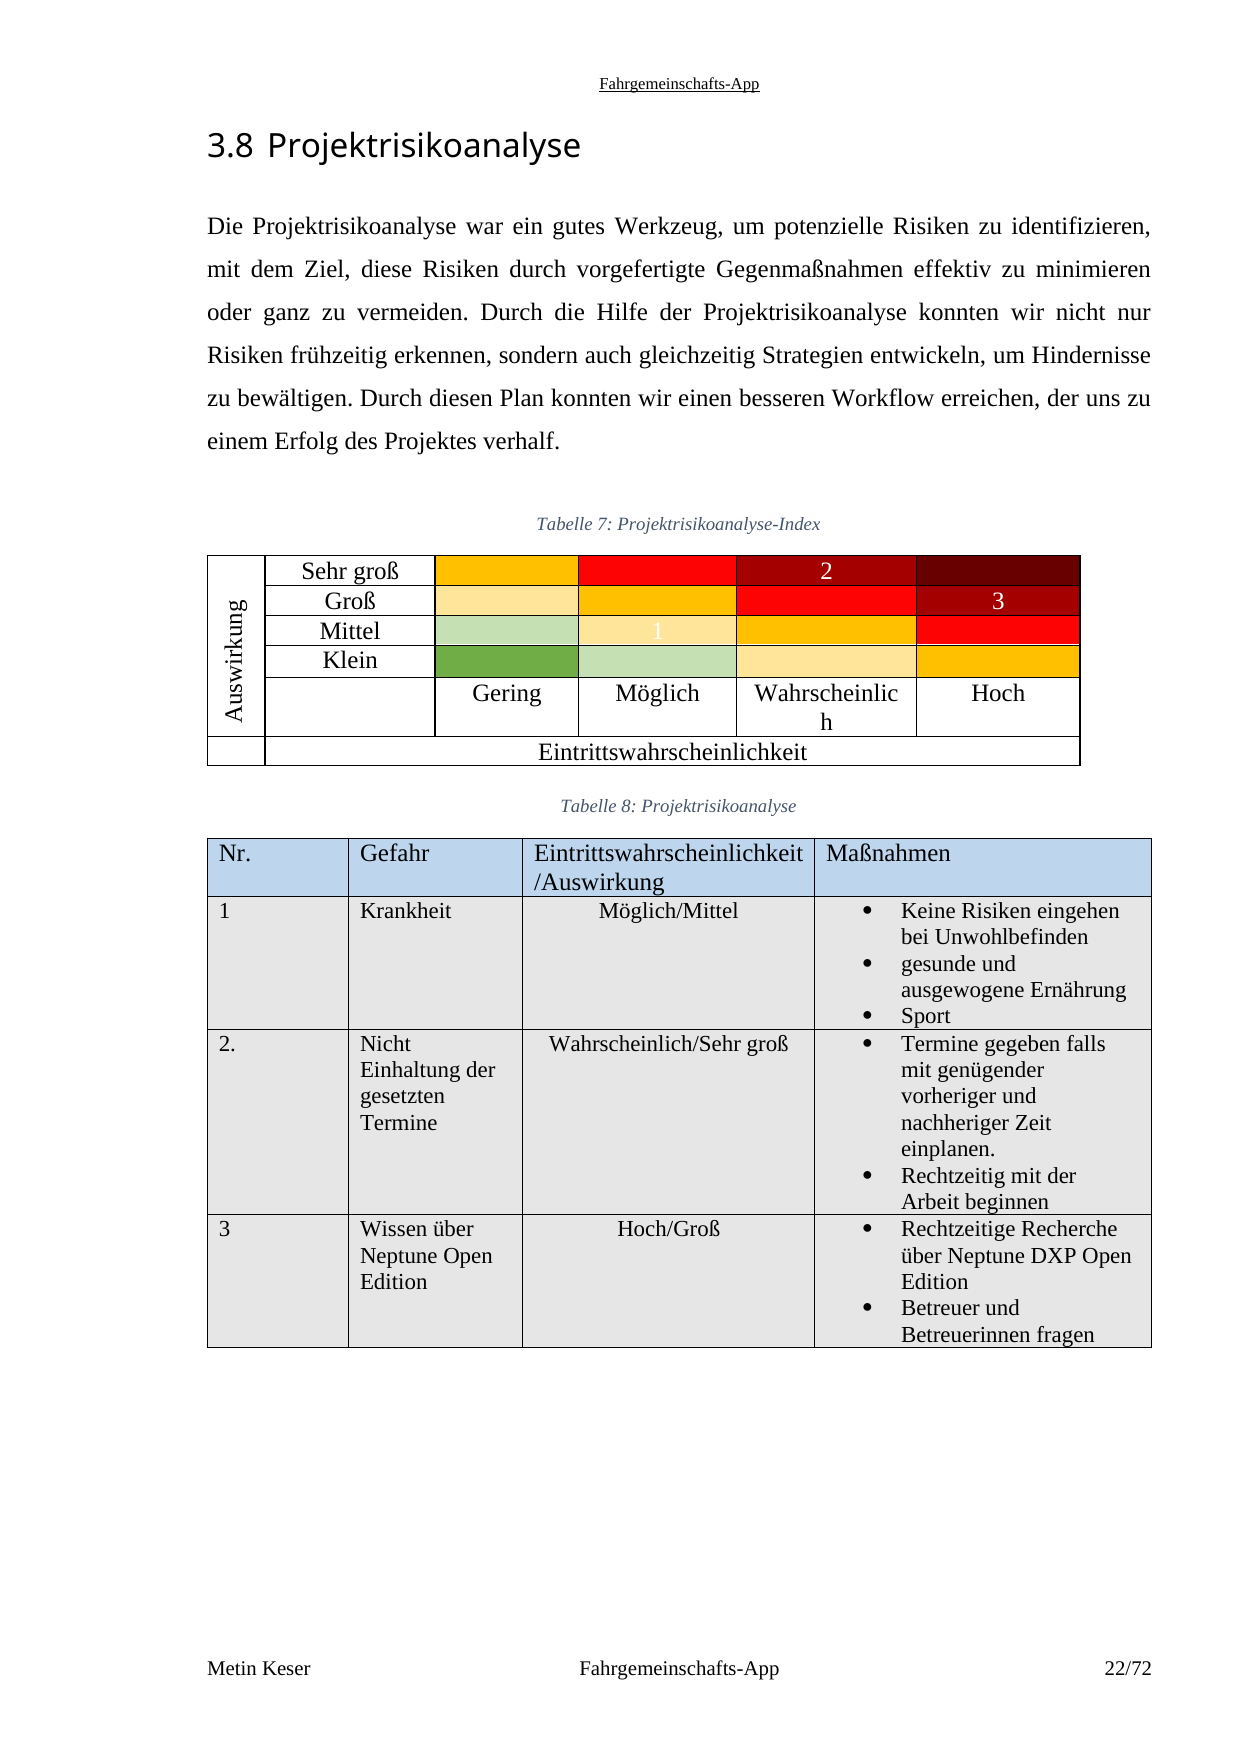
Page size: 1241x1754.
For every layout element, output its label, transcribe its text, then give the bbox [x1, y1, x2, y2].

table_cell Hoch/Groß [523, 1215, 814, 1347]
table_cell Groß [266, 586, 434, 615]
table_cell [266, 678, 434, 736]
table_cell 1 [579, 616, 736, 644]
table_cell [579, 646, 736, 677]
table_cell Hoch [917, 678, 1079, 736]
table_cell Wahrscheinlich/Sehr groß [523, 1030, 814, 1214]
table_cell [917, 616, 1079, 644]
text Die Projektrisikoanalyse war ein gutes Werkzeug, um potenzielle Risiken zu identifizieren, mit dem Ziel, diese Risiken durch vorgefertigte Gegenmaßnahmen effektiv zu minimieren oder ganz zu vermeiden. Durch die Hilfe der Projektrisikoanalyse konnten wir nicht nur Risiken frühzeitig erkennen, sondern auch gleichzeitig Strategien entwickeln, um Hindernisse zu bewältigen. Durch diesen Plan konnten wir einen besseren Workflow erreichen, der uns zu einem Erfolg des Projektes verhalf. [207, 211, 1152, 455]
table_header [436, 556, 578, 585]
table_cell Mittel [266, 616, 434, 644]
table_header Maßnahmen [815, 839, 1151, 896]
table_header [917, 556, 1079, 585]
table_header Sehr groß [266, 556, 434, 585]
subtitle Projektrisikoanalyse [207, 122, 1152, 168]
table_header Nr. [208, 839, 348, 896]
table_cell Gering [436, 678, 578, 736]
table_cell [737, 616, 916, 644]
table_cell Termine gegeben falls mit genügender vorheriger und nachheriger Zeit einplanen. Rechtzeitig mit der Arbeit beginnen [815, 1030, 1151, 1214]
table_cell Möglich/Mittel [523, 897, 814, 1029]
text Tabelle 7: Projektrisikoanalyse-Index [207, 513, 1152, 534]
table_cell Wissen über Neptune Open Edition [349, 1215, 522, 1347]
table_header [579, 556, 736, 585]
table_cell Krankheit [349, 897, 522, 1029]
table_header Eintrittswahrscheinlichkeit /Auswirkung [523, 839, 814, 896]
table_cell 3 [208, 1215, 348, 1347]
text Tabelle 8: Projektrisikoanalyse [207, 795, 1152, 817]
table_cell 2. [208, 1030, 348, 1214]
table_cell [737, 586, 916, 615]
table_cell Möglich [579, 678, 736, 736]
table_cell Rechtzeitige Recherche über Neptune DXP Open Edition Betreuer und Betreuerinnen fragen [815, 1215, 1151, 1347]
table_header 2 [737, 556, 916, 585]
table_cell [208, 737, 264, 765]
table_cell Eintrittswahrscheinlichkeit [266, 737, 1079, 765]
table_cell [436, 586, 578, 615]
table_cell Nicht Einhaltung der gesetzten Termine [349, 1030, 522, 1214]
table_cell 3 [917, 586, 1079, 615]
table_cell Klein [266, 646, 434, 677]
table_cell [436, 646, 578, 677]
table_cell [737, 646, 916, 677]
table_header Auswirkung [208, 556, 264, 736]
table_header Gefahr [349, 839, 522, 896]
table_cell [579, 586, 736, 615]
table_cell 1 [208, 897, 348, 1029]
table_cell [436, 616, 578, 644]
table_cell Wahrscheinlich [737, 678, 916, 736]
table_cell Keine Risiken eingehen bei Unwohlbefinden gesunde und ausgewogene Ernährung Sport [815, 897, 1151, 1029]
table_cell [917, 646, 1079, 677]
